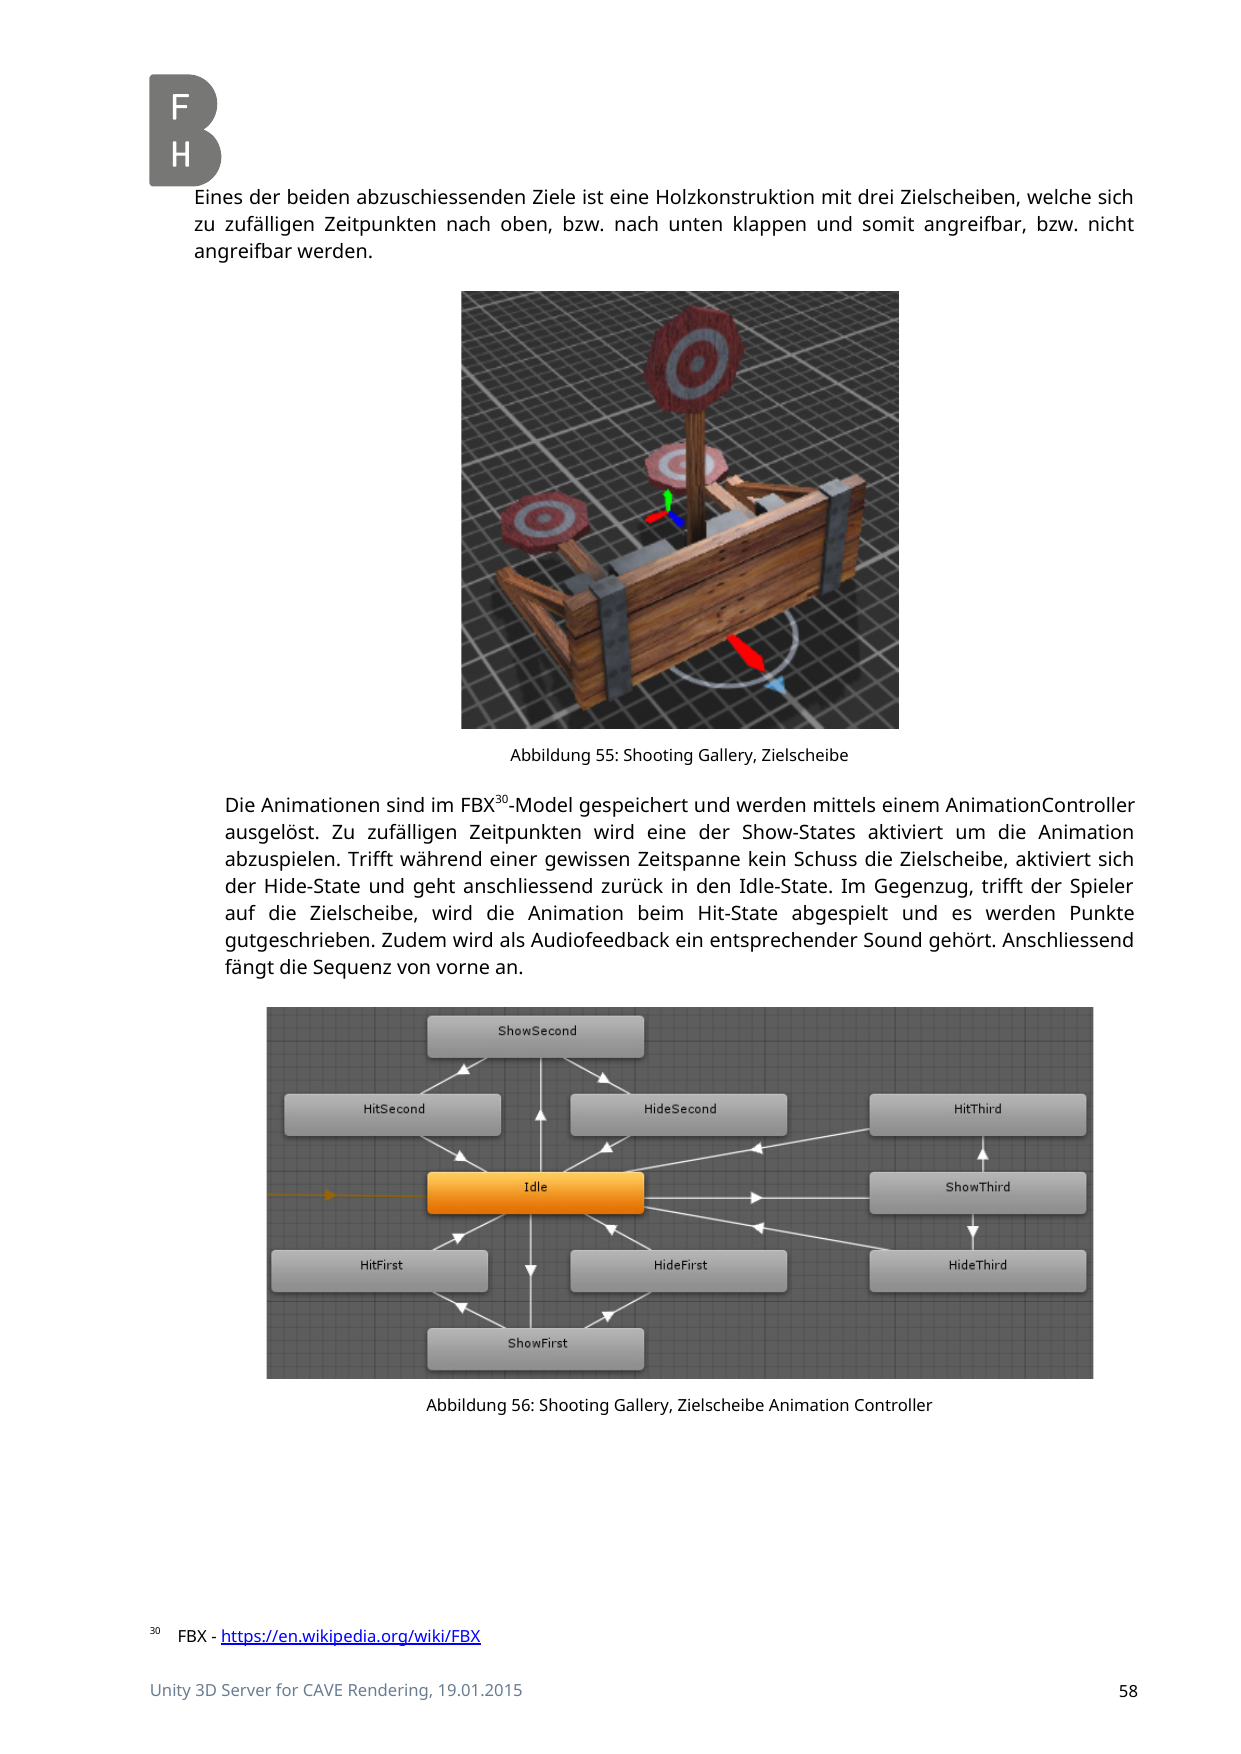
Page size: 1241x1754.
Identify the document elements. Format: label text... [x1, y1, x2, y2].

list Die Animationen sind im FBX-Model gespeichert und werden mittels einem AnimationController ausgelöst. Zu zufälligen Zeitpunkten wird eine der Show-States aktiviert um die Animation abzuspielen. Trifft während einer gewissen Zeitspanne kein Schuss die Zielscheibe, aktiviert sich der Hide-State und geht anschliessend zurück in den Idle-State. Im Gegenzug, trifft der Spieler auf die Zielscheibe, wird die Animation beim Hit-State abgespielt und es werden Punkte gutgeschrieben. Zudem wird als Audiofeedback ein entsprechender Sound gehört. Anschliessend fängt die Sequenz von vorne an. [224, 791, 1136, 980]
picture [266, 1007, 1094, 1379]
picture [461, 291, 899, 729]
text Abbildung 55: Shooting Gallery, Zielscheibe [223, 741, 1136, 766]
list Eines der beiden abzuschiessenden Ziele ist eine Holzkonstruktion mit drei Zielscheiben, welche sich zu zufälligen Zeitpunkten nach oben, bzw. nach unten klappen und somit angreifbar, bzw. nicht angreifbar werden. [194, 183, 1136, 264]
text Abbildung 56: Shooting Gallery, Zielscheibe Animation Controller [223, 1391, 1136, 1416]
